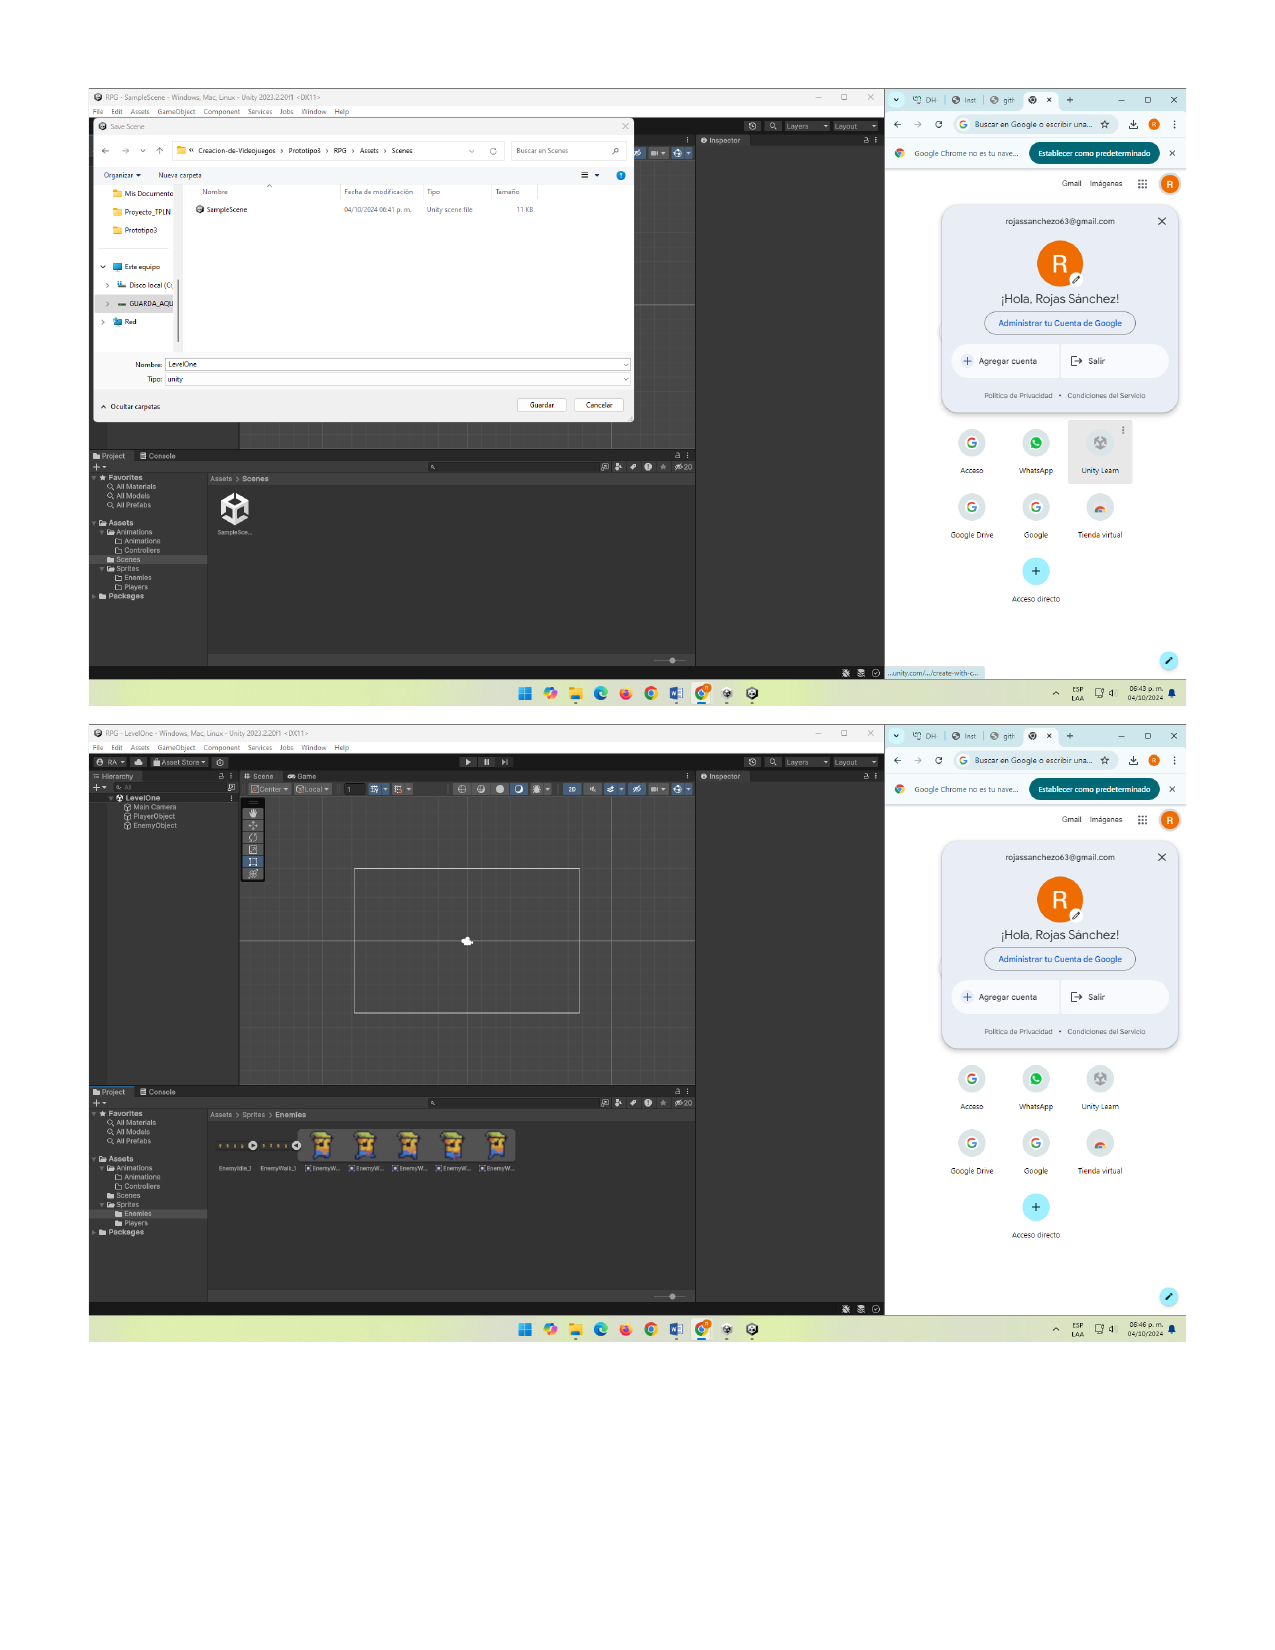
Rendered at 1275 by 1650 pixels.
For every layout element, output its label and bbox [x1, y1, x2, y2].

picture [88, 88, 1187, 706]
picture [88, 724, 1187, 1342]
